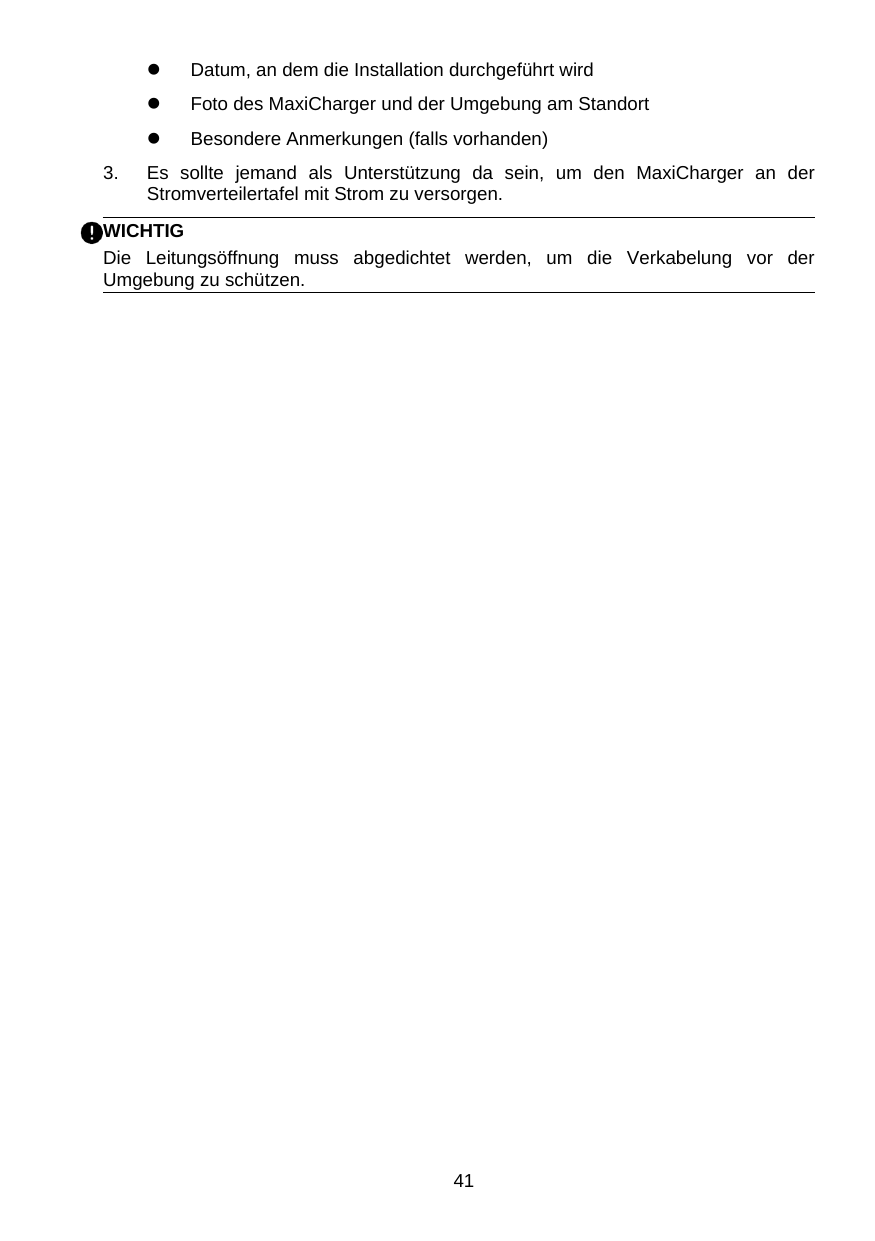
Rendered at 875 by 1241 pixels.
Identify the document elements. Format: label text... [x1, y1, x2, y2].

list Es sollte jemand als Unterstützung da sein, um den MaxiCharger an der Stromverteilertafel mit Strom zu versorgen. [103, 162, 815, 205]
text Die Leitungsöffnung muss abgedichtet werden, um die Verkabelung vor der Umgebung zu schützen. [103, 244, 815, 292]
list Besondere Anmerkungen (falls vorhanden) [147, 127, 815, 149]
list Foto des MaxiCharger und der Umgebung am Standort [147, 93, 815, 115]
list Datum, an dem die Installation durchgeführt wird [147, 59, 815, 81]
text WICHTIG [103, 218, 815, 242]
picture [79, 220, 103, 245]
